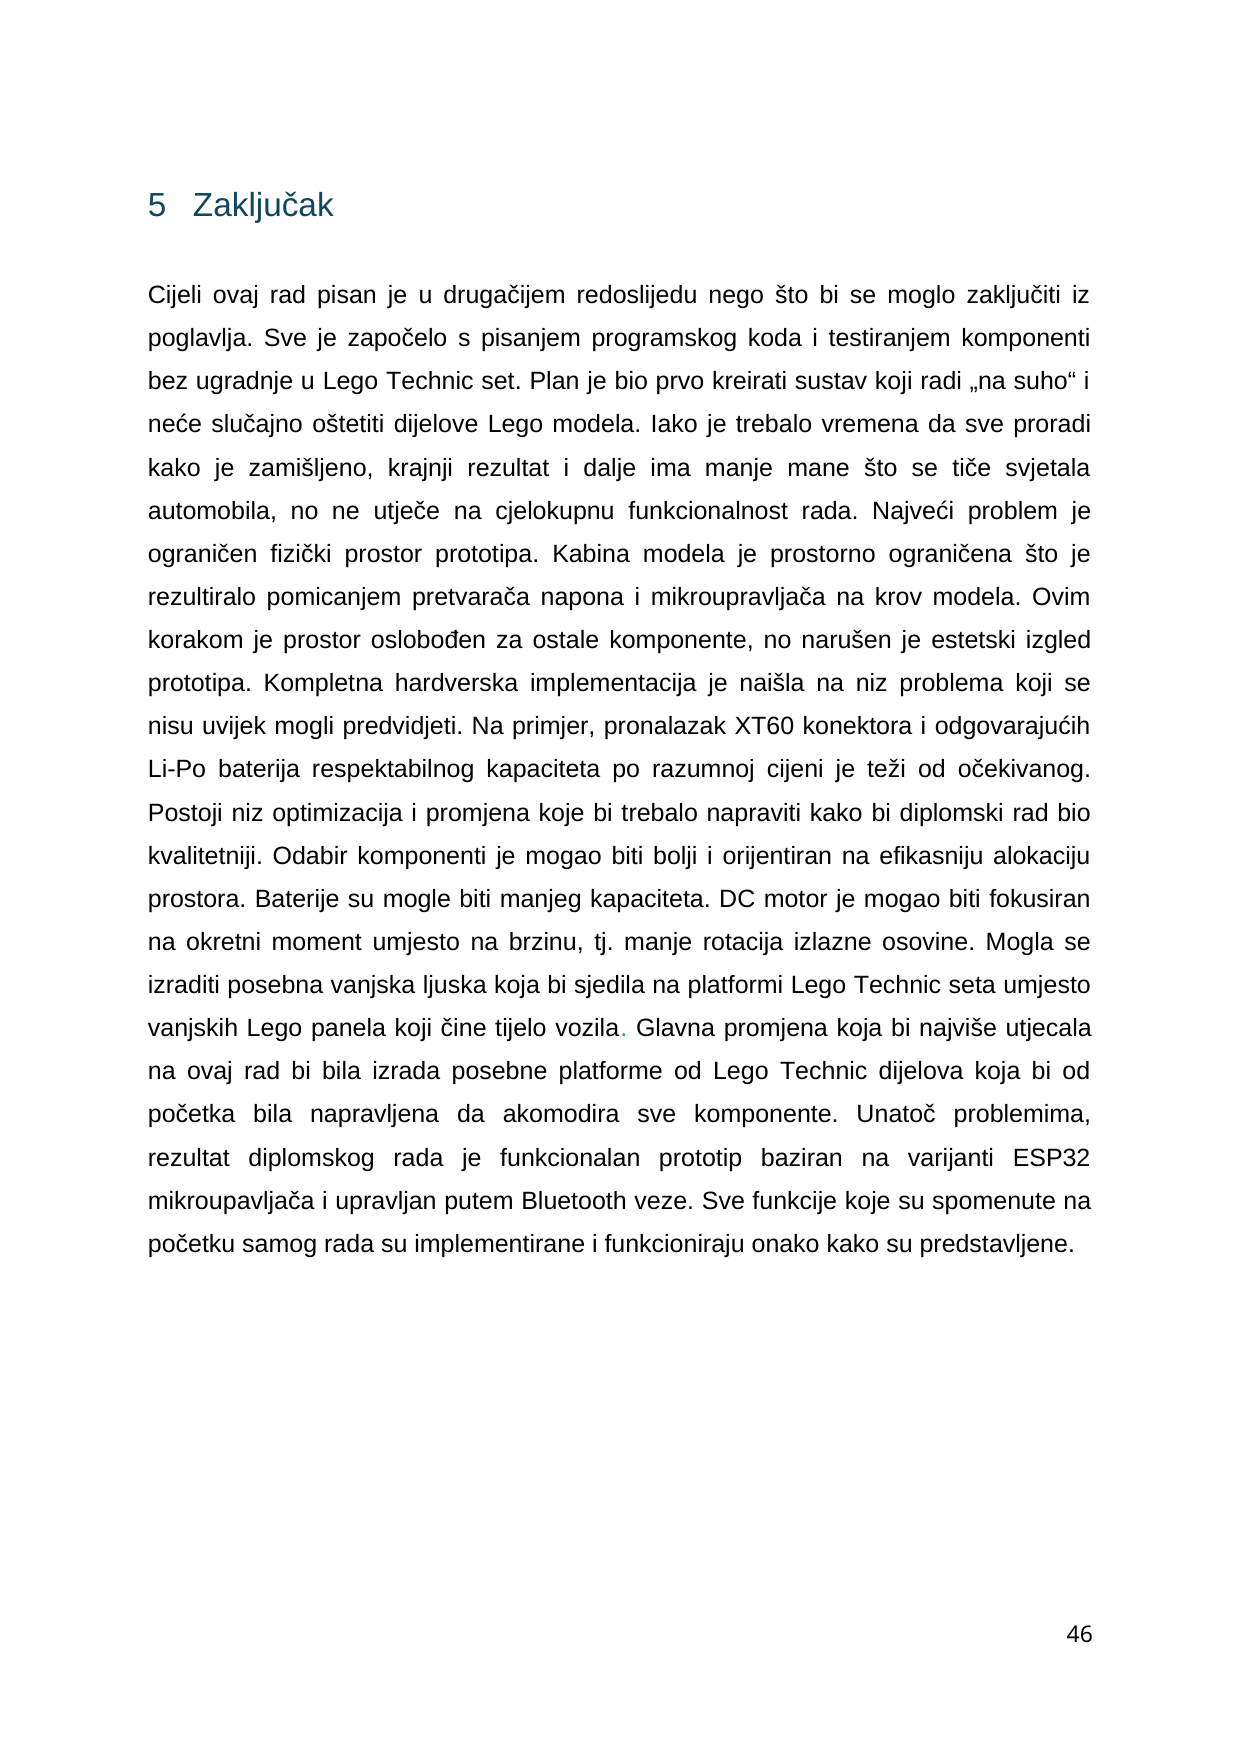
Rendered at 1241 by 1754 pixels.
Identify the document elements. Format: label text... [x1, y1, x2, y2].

text Cijeli ovaj rad pisan je u drugačijem redoslijedu nego što bi se moglo zaključiti iz poglavlja. Sve je započelo s pisanjem programskog koda i testiranjem komponenti bez ugradnje u Lego Technic set. Plan je bio prvo kreirati sustav koji radi „na suho“ i neće slučajno oštetiti dijelove Lego modela. Iako je trebalo vremena da sve proradi kako je zamišljeno, krajnji rezultat i dalje ima manje mane što se tiče svjetala automobila, no ne utječe na cjelokupnu funkcionalnost rada. Najveći problem je ograničen fizički prostor prototipa. Kabina modela je prostorno ograničena što je rezultiralo pomicanjem pretvarača napona i mikroupravljača na krov modela. Ovim korakom je prostor oslobođen za ostale komponente, no narušen je estetski izgled prototipa. Kompletna hardverska implementacija je naišla na niz problema koji se nisu uvijek mogli predvidjeti. Na primjer, pronalazak XT60 konektora i odgovarajućih Li-Po baterija respektabilnog kapaciteta po razumnoj cijeni je teži od očekivanog. Postoji niz optimizacija i promjena koje bi trebalo napraviti kako bi diplomski rad bio kvalitetniji. Odabir komponenti je mogao biti bolji i orijentiran na efikasniju alokaciju prostora. Baterije su mogle biti manjeg kapaciteta. DC motor je mogao biti fokusiran na okretni moment umjesto na brzinu, tj. manje rotacija izlazne osovine. Mogla se izraditi posebna vanjska ljuska koja bi sjedila na platformi Lego Technic seta umjesto vanjskih Lego panela koji čine tijelo vozila. Glavna promjena koja bi najviše utjecala na ovaj rad bi bila izrada posebne platforme od Lego Technic dijelova koja bi od početka bila napravljena da akomodira sve komponente. Unatoč problemima, rezultat diplomskog rada je funkcionalan prototip baziran na varijanti ESP32 mikroupavljača i upravljan putem Bluetooth veze. Sve funkcije koje su spomenute na početku samog rada su implementirane i funkcioniraju onako kako su predstavljene. [148, 280, 1092, 1258]
subtitle Zaključak [148, 185, 1092, 224]
